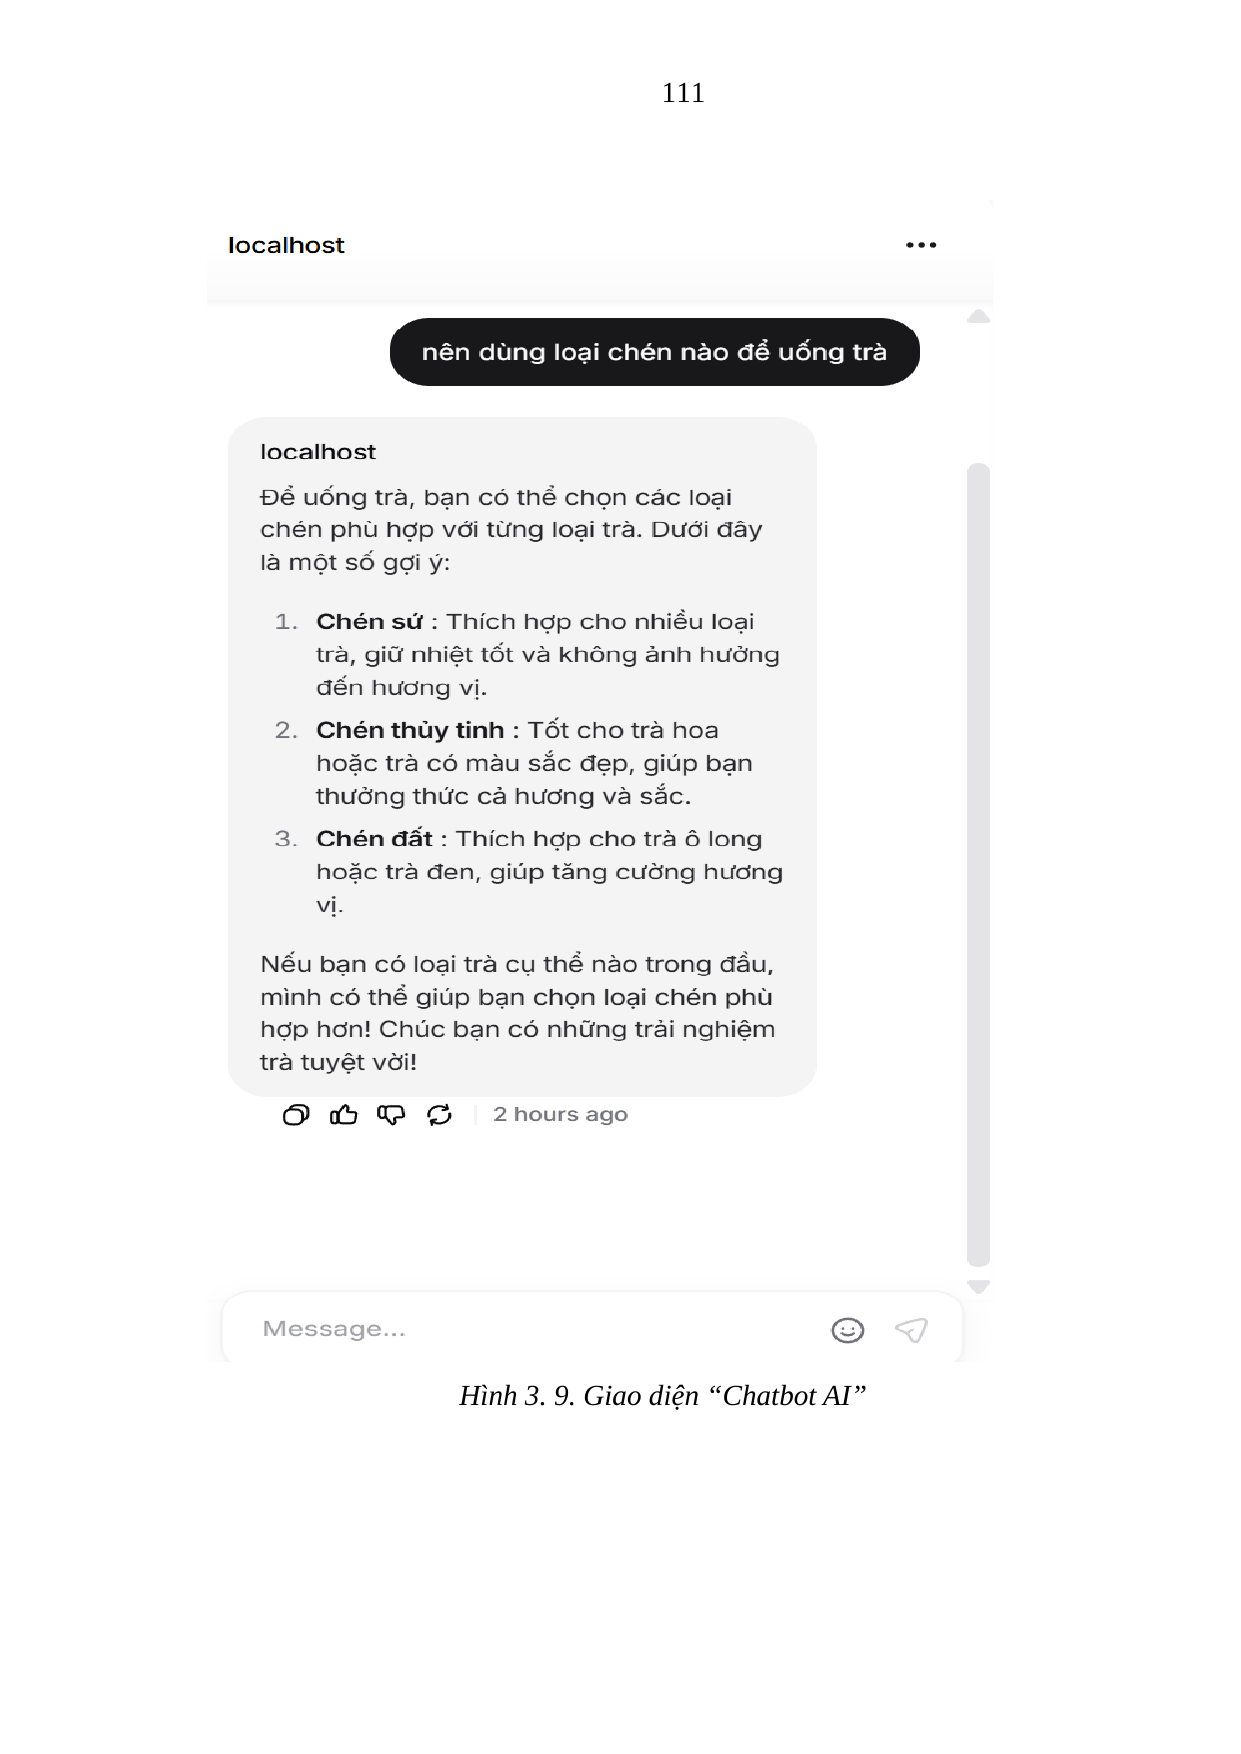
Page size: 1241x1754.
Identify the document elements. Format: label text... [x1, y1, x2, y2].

picture [207, 200, 994, 1362]
text Hình 3. 9. Giao diện “Chatbot AI” [207, 1378, 1122, 1412]
